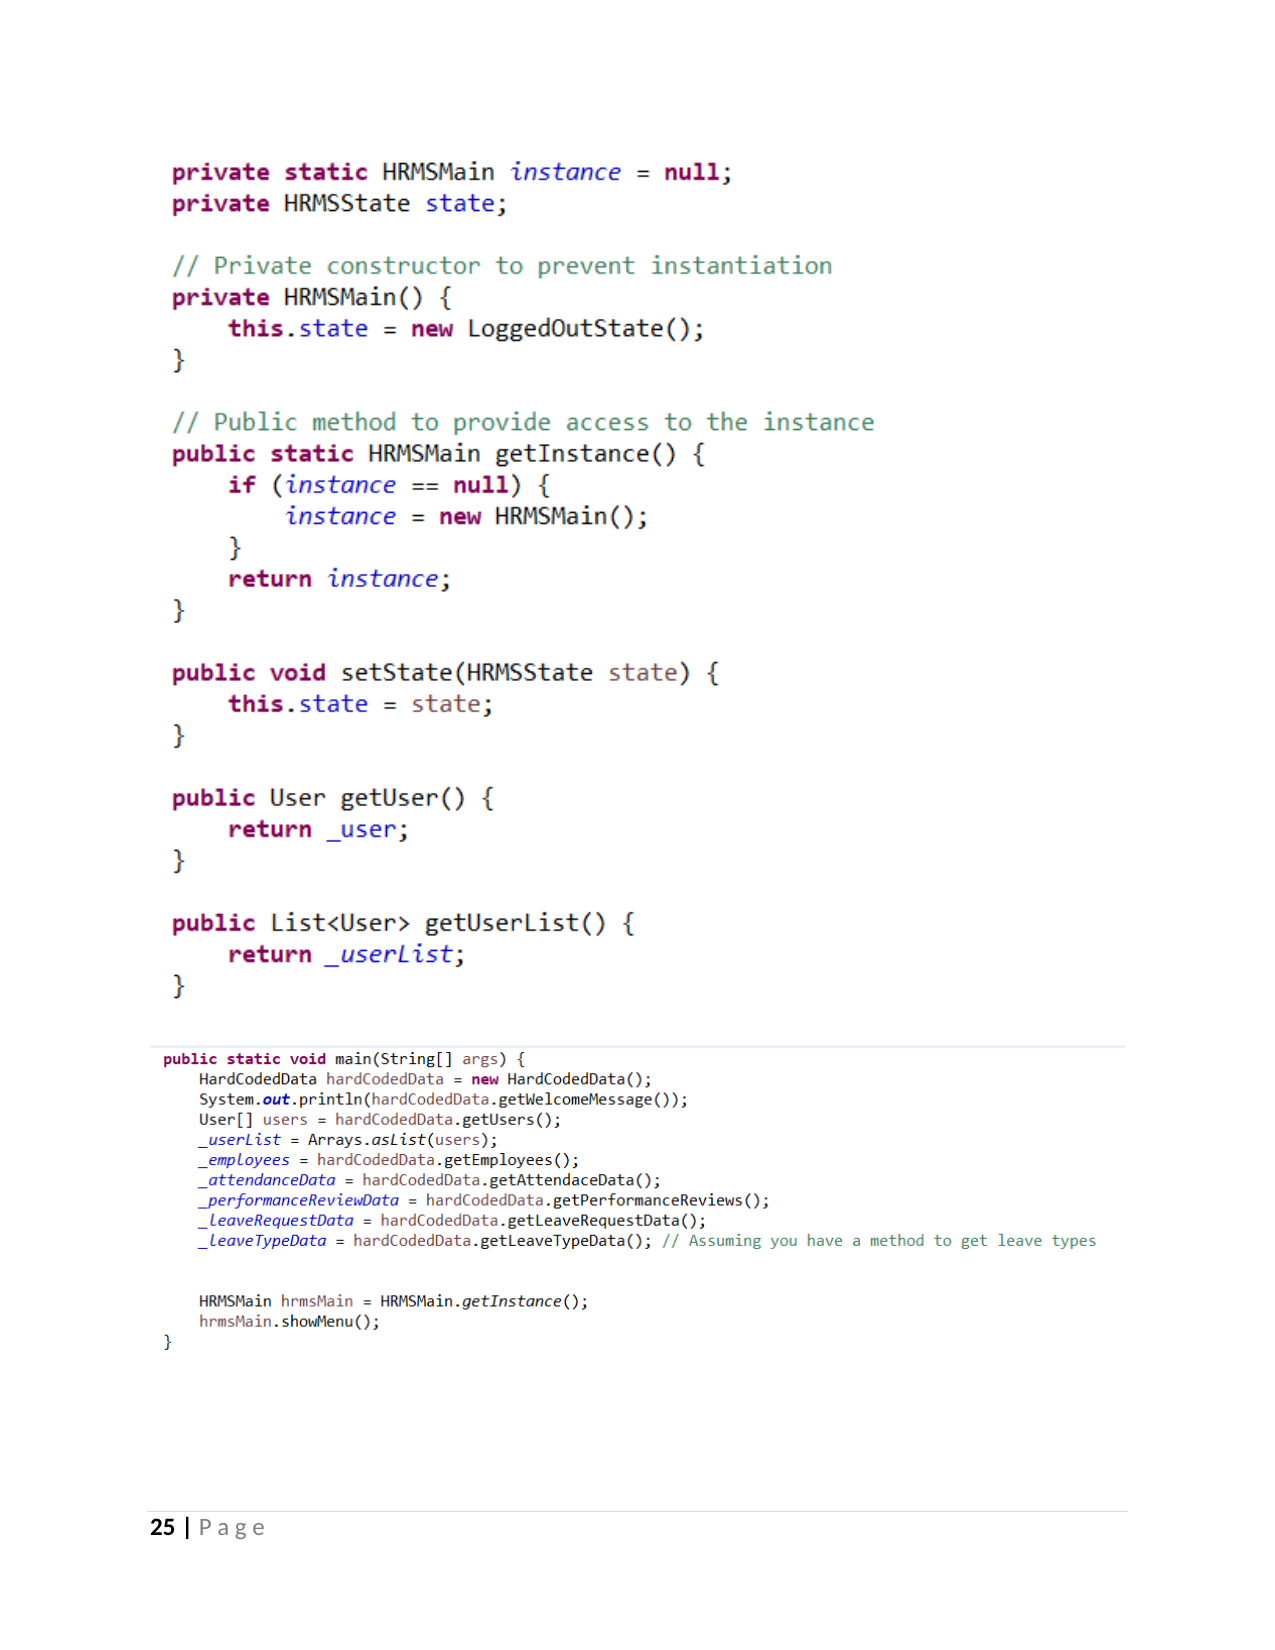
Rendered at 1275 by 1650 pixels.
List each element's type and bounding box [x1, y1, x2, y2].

picture [150, 1045, 1125, 1364]
picture [150, 150, 908, 1036]
